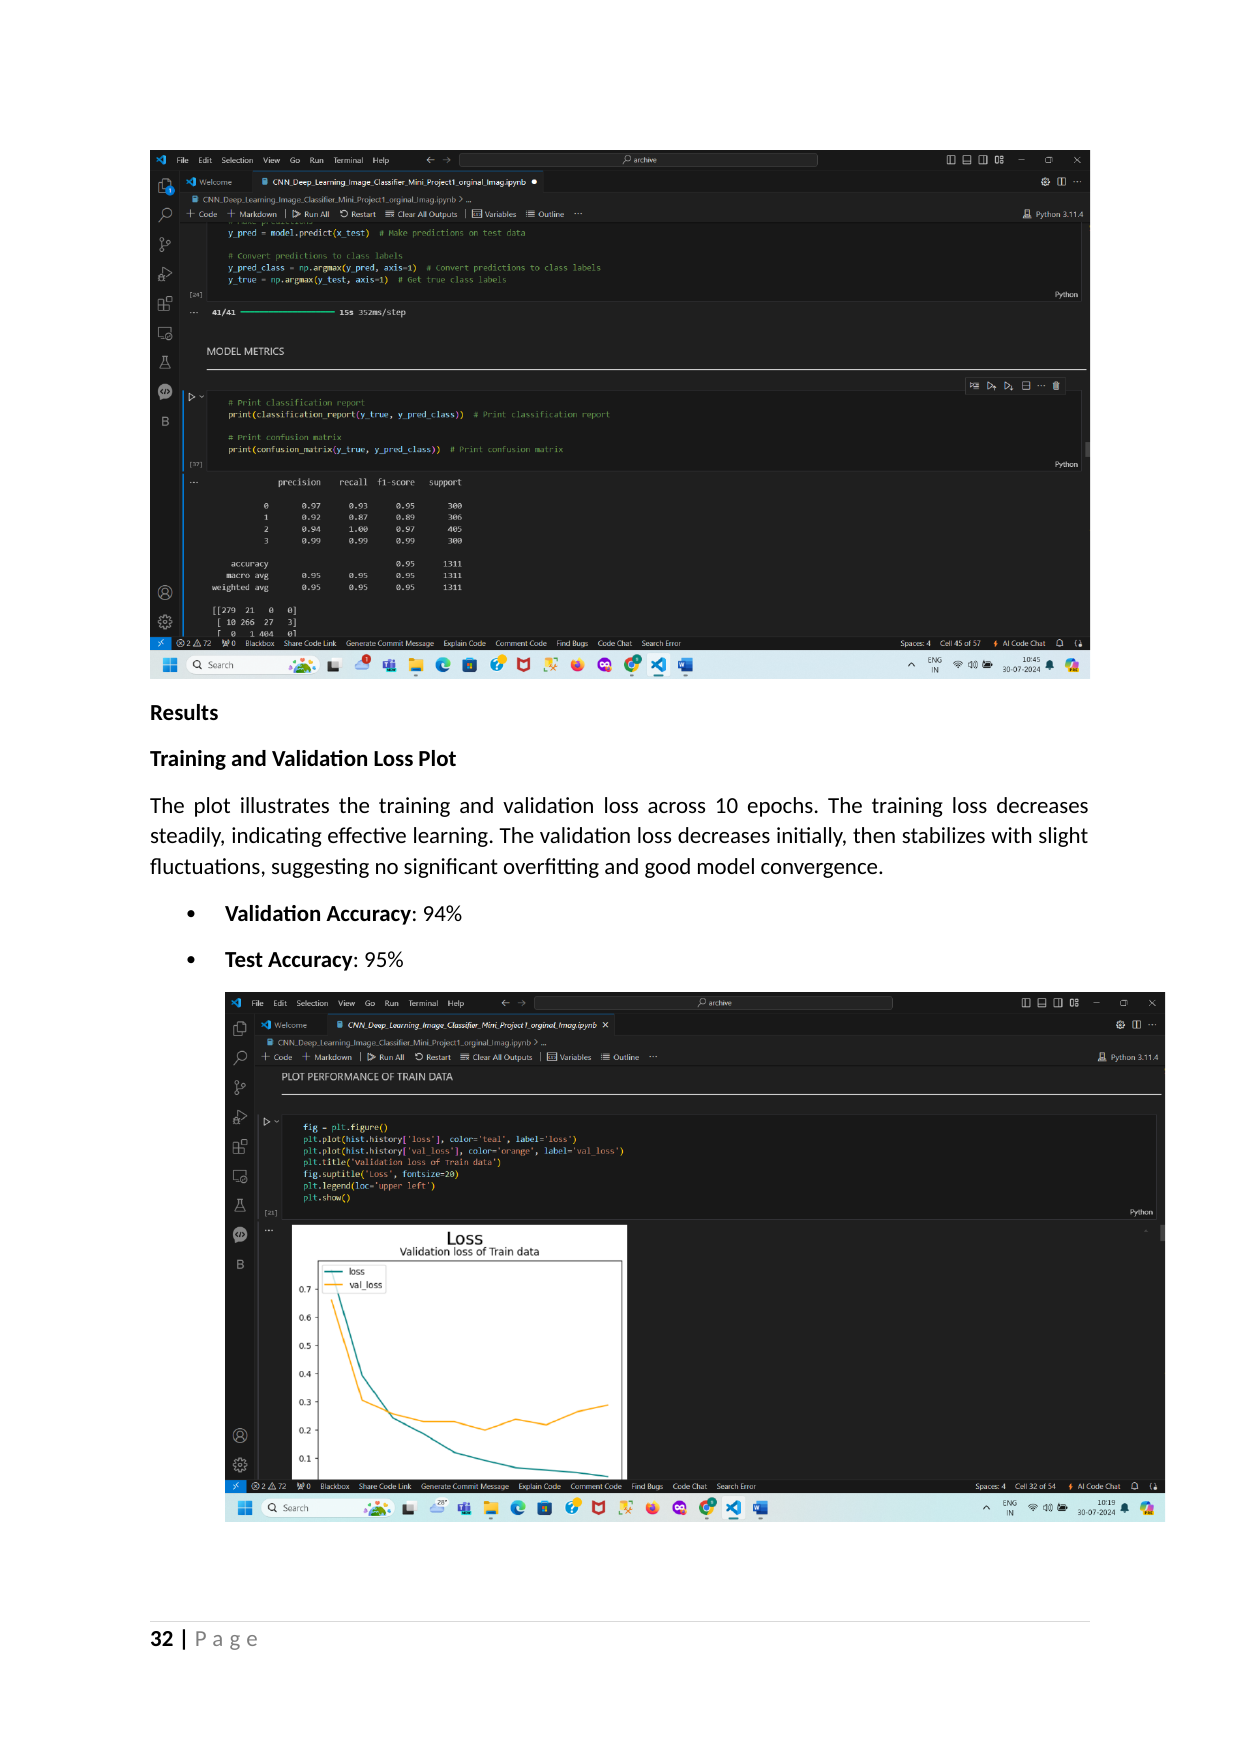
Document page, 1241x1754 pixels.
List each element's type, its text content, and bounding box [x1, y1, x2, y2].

picture [225, 992, 1166, 1522]
list Test Accuracy: 95% [187, 946, 1090, 974]
text Training and Validation Loss Plot [150, 744, 1090, 773]
text Results [150, 698, 1090, 726]
picture [150, 150, 1091, 679]
text The plot illustrates the training and validation loss across 10 epochs. The training loss decreases steadily, indicating effective learning. The validation loss decreases initially, then stabilizes with slight fluctuations, suggesting no significant overfitting and good model convergence. [150, 791, 1090, 880]
list Validation Accuracy: 94% [187, 899, 1090, 927]
